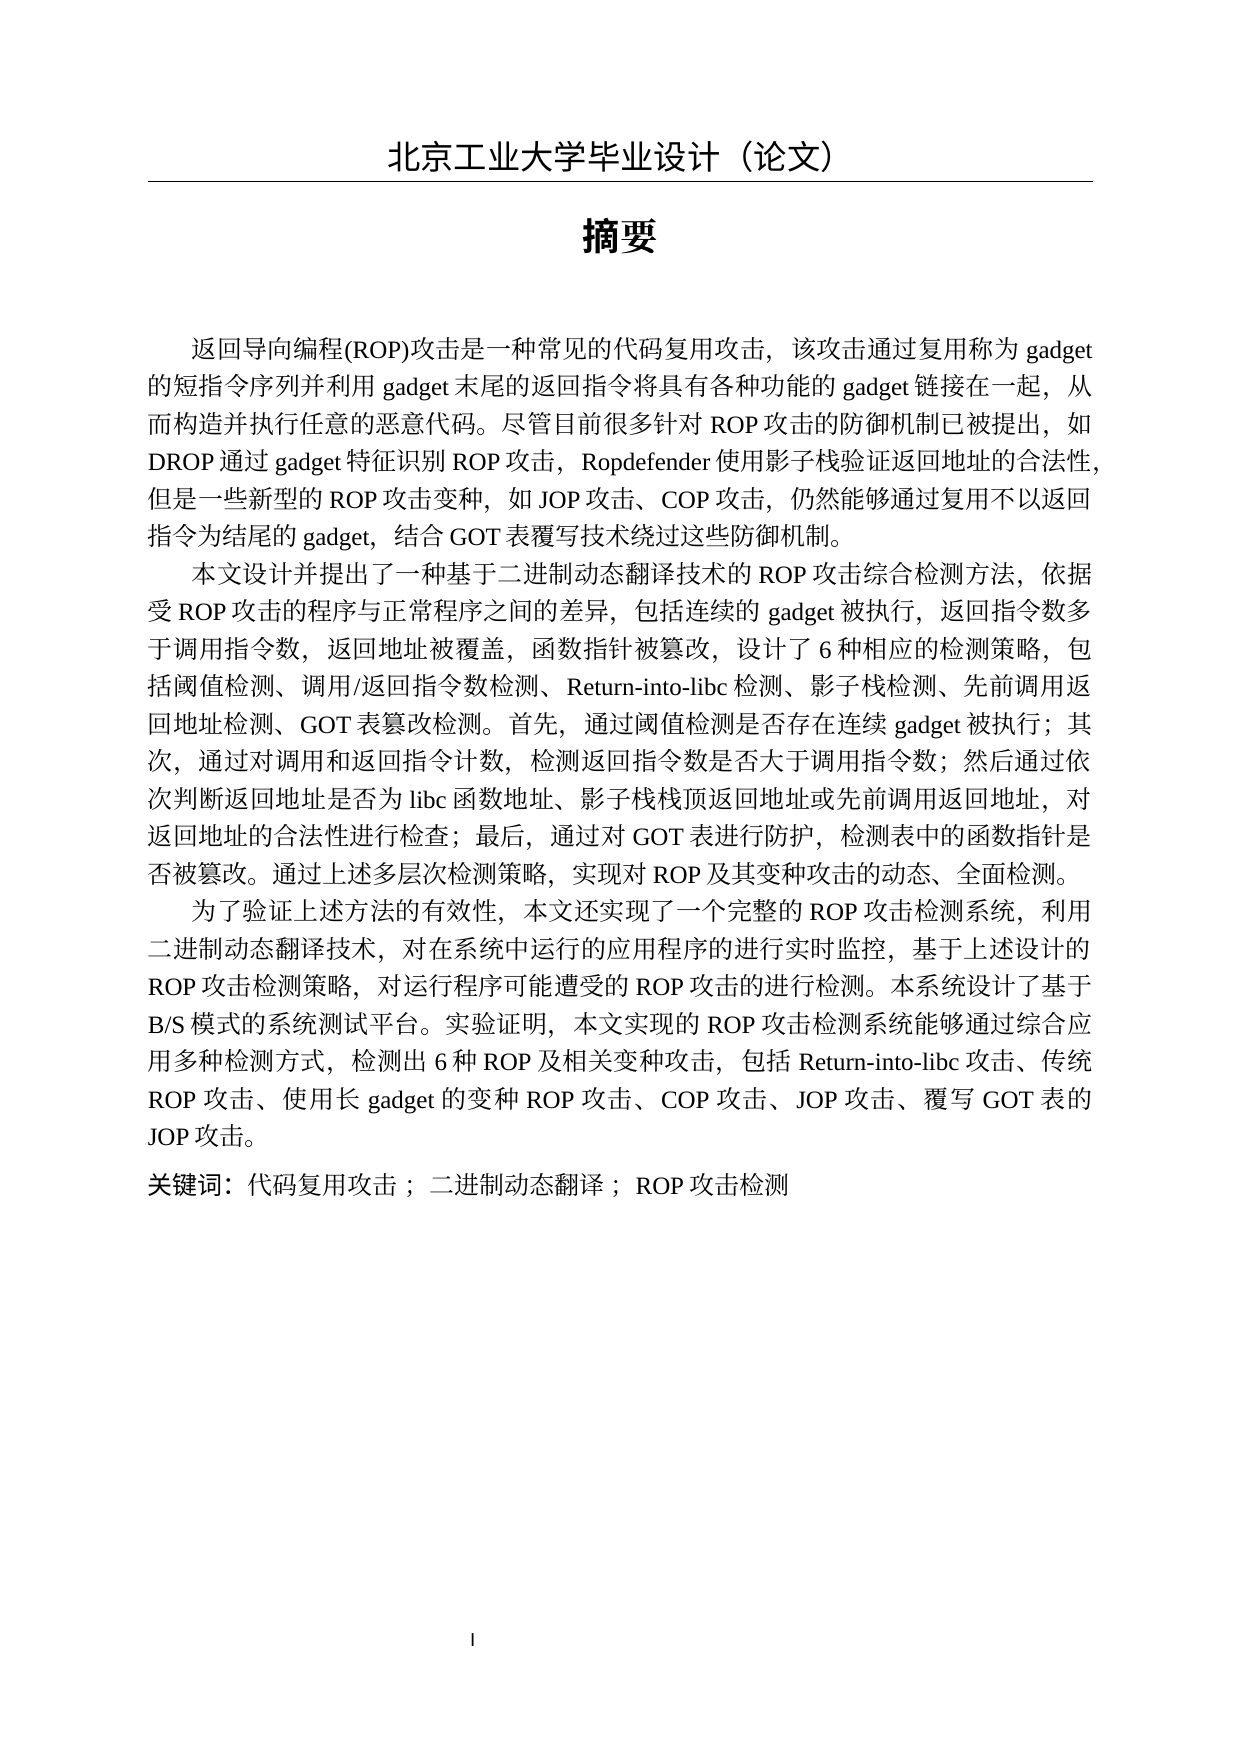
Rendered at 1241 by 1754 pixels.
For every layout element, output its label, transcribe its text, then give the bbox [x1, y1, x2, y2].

text 本文设计并提出了一种基于二进制动态翻译技术的ROP攻击综合检测方法，依据受ROP攻击的程序与正常程序之间的差异，包括连续的gadget被执行，返回指令数多于调用指令数，返回地址被覆盖，函数指针被篡改，设计了6种相应的检测策略，包括阈值检测、调用/返回指令数检测、Return-into-libc检测、影子栈检测、先前调用返回地址检测、GOT表篡改检测。首先，通过阈值检测是否存在连续gadget被执行；其次，通过对调用和返回指令计数，检测返回指令数是否大于调用指令数；然后通过依次判断返回地址是否为libc函数地址、影子栈栈顶返回地址或先前调用返回地址，对返回地址的合法性进行检查；最后，通过对GOT表进行防护，检测表中的函数指针是否被篡改。通过上述多层次检测策略，实现对ROP及其变种攻击的动态、全面检测。 [148, 553, 1093, 891]
text 为了验证上述方法的有效性，本文还实现了一个完整的ROP攻击检测系统，利用二进制动态翻译技术，对在系统中运行的应用程序的进行实时监控，基于上述设计的ROP攻击检测策略，对运行程序可能遭受的ROP攻击的进行检测。本系统设计了基于B/S模式的系统测试平台。实验证明，本文实现的ROP攻击检测系统能够通过综合应用多种检测方式，检测出6种ROP及相关变种攻击，包括Return-into-libc攻击、传统ROP攻击、使用长gadget的变种ROP攻击、COP攻击、JOP攻击、覆写GOT表的JOP攻击。 [148, 891, 1093, 1153]
text 关键词：代码复用攻击 ；二进制动态翻译 ；ROP攻击检测 [148, 1166, 1093, 1202]
text 摘要 [148, 207, 1093, 261]
text 返回导向编程(ROP)攻击是一种常见的代码复用攻击，该攻击通过复用称为gadget的短指令序列并利用gadget末尾的返回指令将具有各种功能的gadget链接在一起，从而构造并执行任意的恶意代码。尽管目前很多针对ROP攻击的防御机制已被提出，如DROP通过gadget特征识别ROP攻击，Ropdefender使用影子栈验证返回地址的合法性，但是一些新型的ROP攻击变种，如JOP攻击、COP攻击，仍然能够通过复用不以返回指令为结尾的gadget，结合GOT表覆写技术绕过这些防御机制。 [148, 328, 1093, 553]
